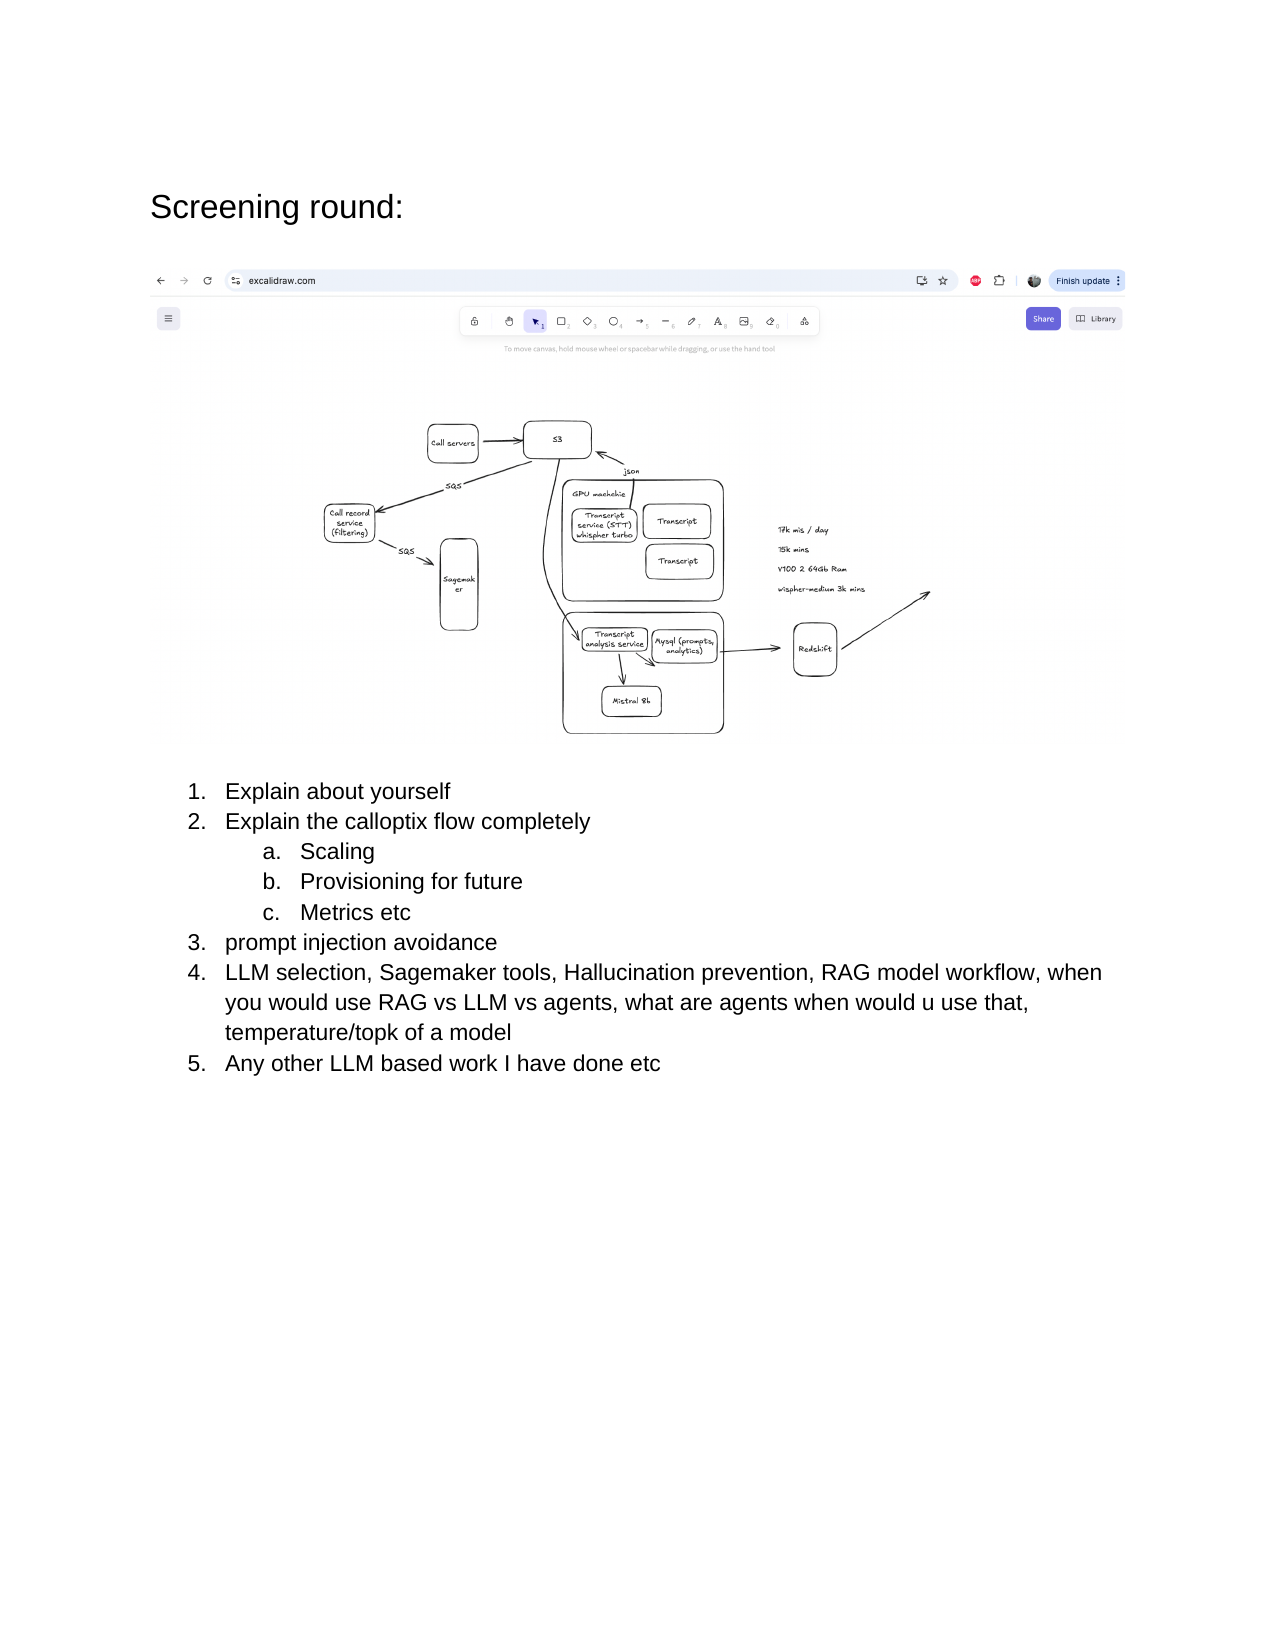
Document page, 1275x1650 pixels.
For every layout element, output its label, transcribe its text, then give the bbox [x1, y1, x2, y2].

list Any other LLM based work I have done etc [187, 1049, 1125, 1076]
list LLM selection, Sagemaker tools, Hallucination prevention, RAG model workflow, when you would use RAG vs LLM vs agents, what are agents when would u use that, temperature/topk of a model [187, 959, 1125, 1046]
picture [150, 268, 1125, 744]
list Metrics etc [262, 898, 1125, 925]
list prompt injection avoidance [187, 929, 1125, 955]
subtitle Screening round: [150, 187, 1125, 226]
list Explain the calloptix flow completely [187, 808, 1125, 834]
list Scaling [262, 838, 1125, 864]
list Explain about yourself [187, 778, 1125, 804]
list Provisioning for future [262, 868, 1125, 895]
